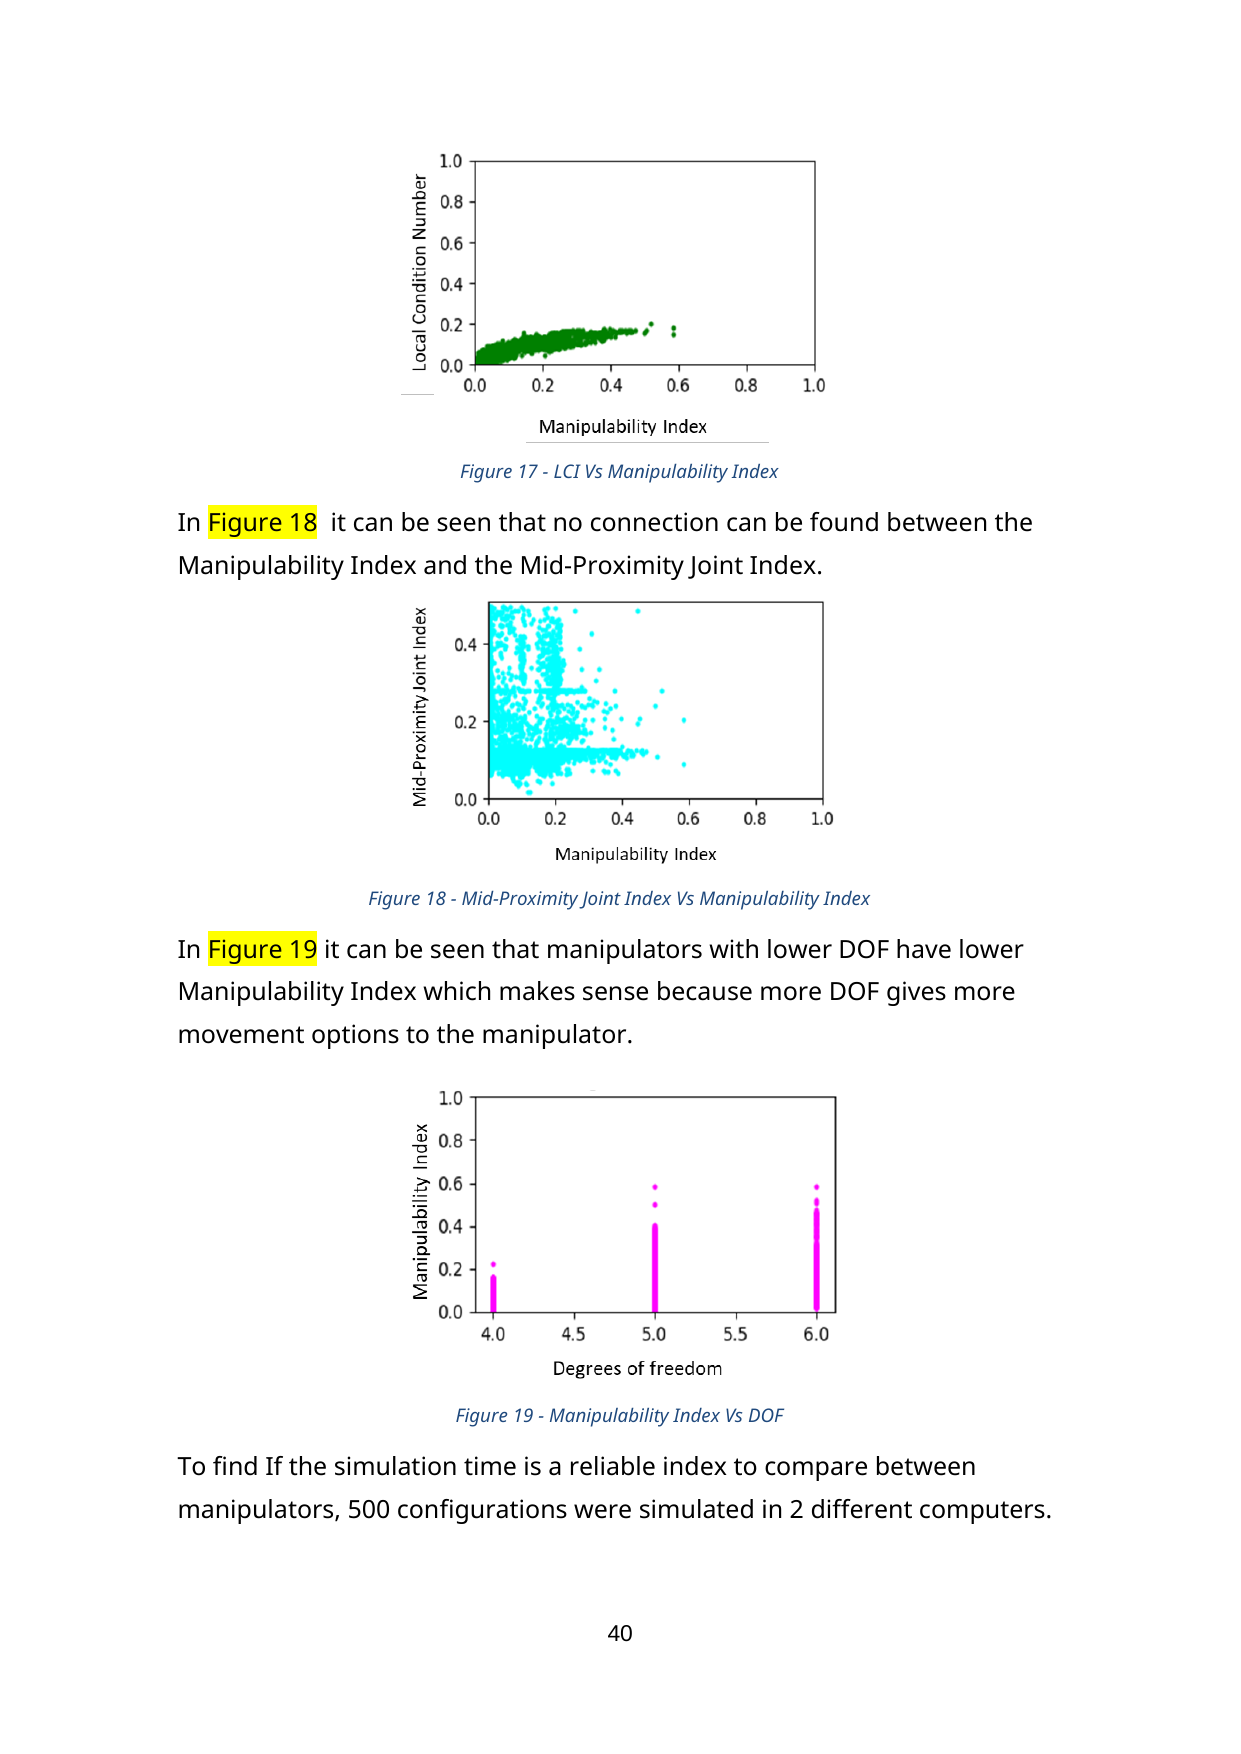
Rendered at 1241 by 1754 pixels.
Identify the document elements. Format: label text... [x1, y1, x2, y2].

text In Figure 19 it can be seen that manipulators with lower DOF have lower Manipulability Index which makes sense because more DOF gives more movement options to the manipulator. [177, 931, 1063, 1051]
picture [401, 590, 840, 877]
text In Figure 18 it can be seen that no connection can be found between the Manipulability Index and the Mid-Proximity Joint Index. [177, 505, 1063, 581]
picture [390, 1058, 850, 1395]
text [177, 1449, 1063, 1526]
picture [400, 150, 840, 451]
